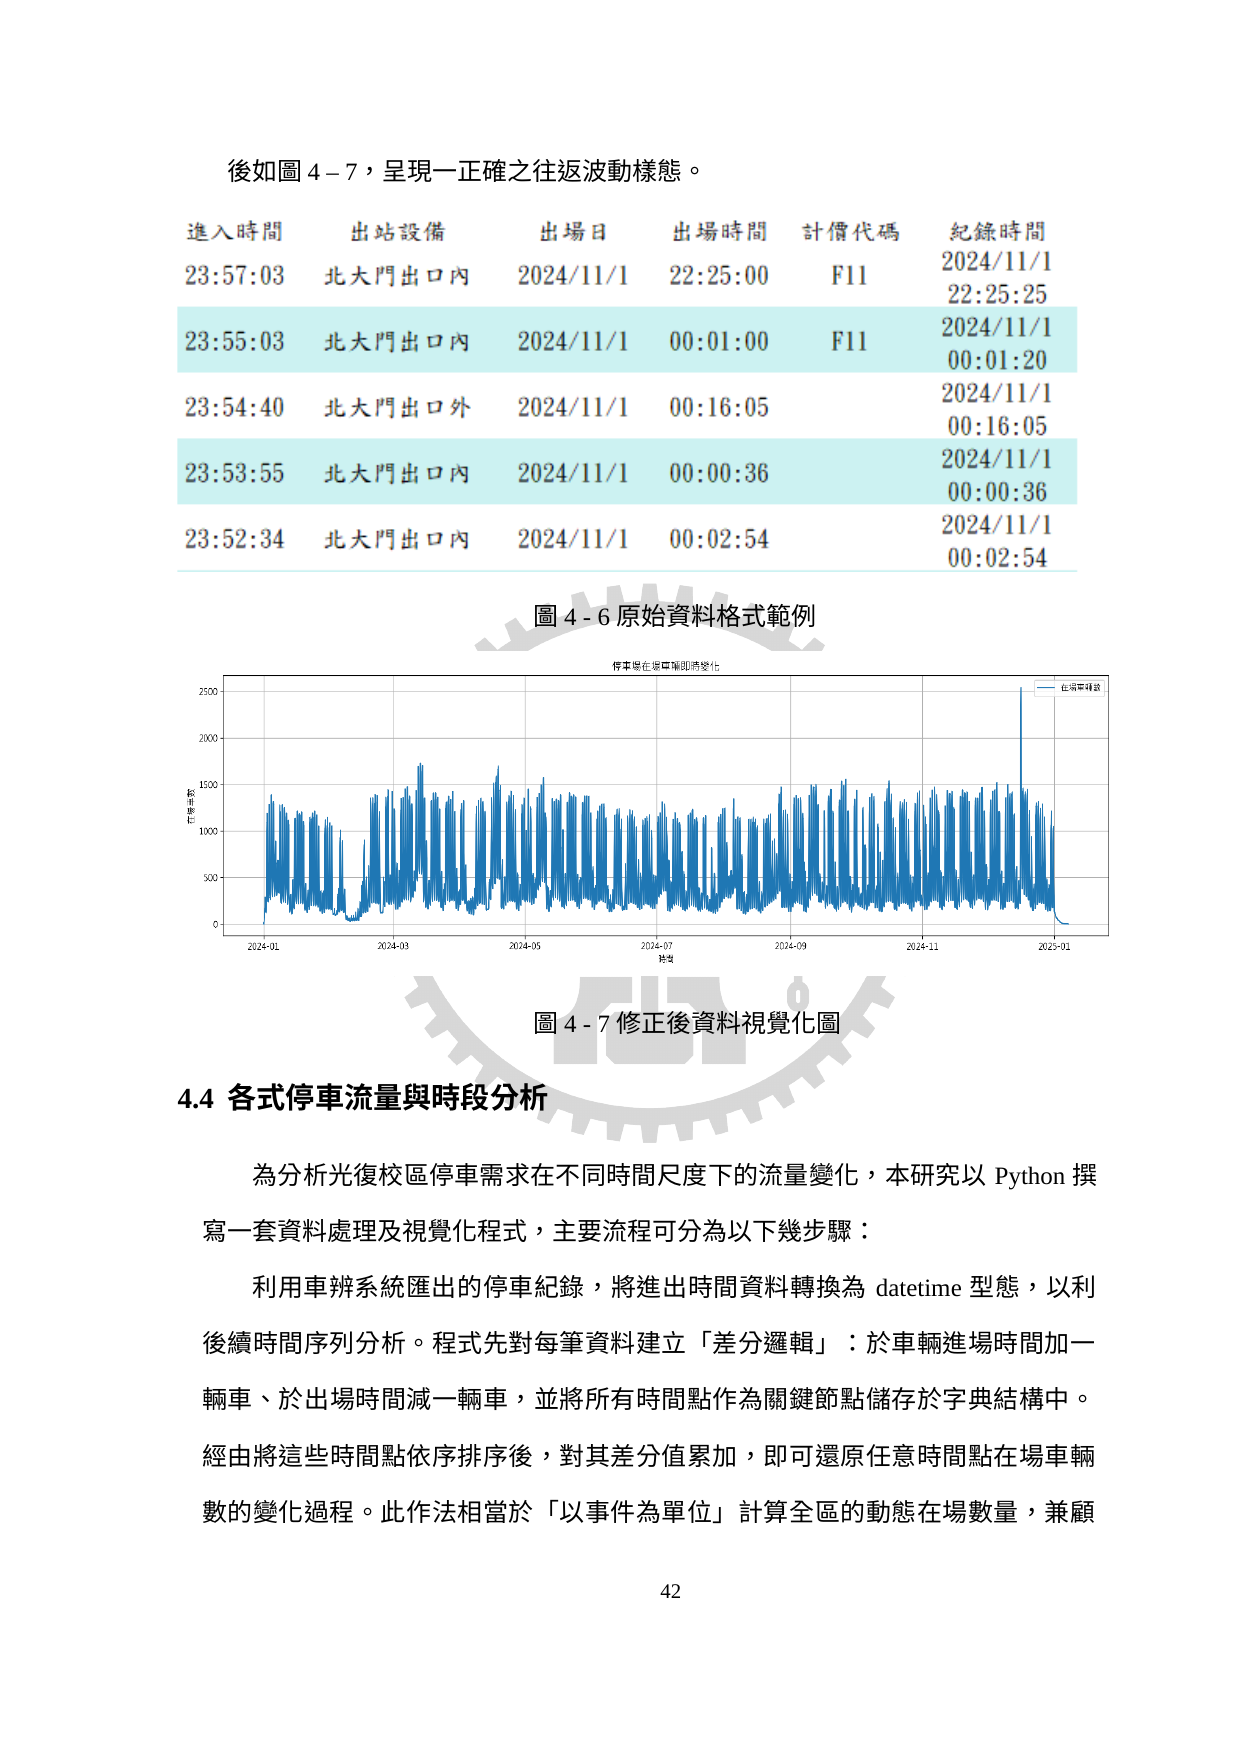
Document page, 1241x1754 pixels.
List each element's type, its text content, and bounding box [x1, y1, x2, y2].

subtitle 各式停車流量與時段分析 [177, 1059, 1097, 1134]
text 圖 4 - 7 修正後資料視覺化圖 [202, 1003, 1097, 1041]
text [227, 151, 1097, 188]
picture [177, 651, 1117, 976]
picture [177, 216, 1079, 572]
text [202, 1267, 1097, 1529]
text 為分析光復校區停車需求在不同時間尺度下的流量變化，本研究以 Python 撰寫一套資料處理及視覺化程式，主要流程可分為以下幾步驟： [202, 1155, 1097, 1249]
text 圖 4 - 6 原始資料格式範例 [202, 596, 1097, 633]
